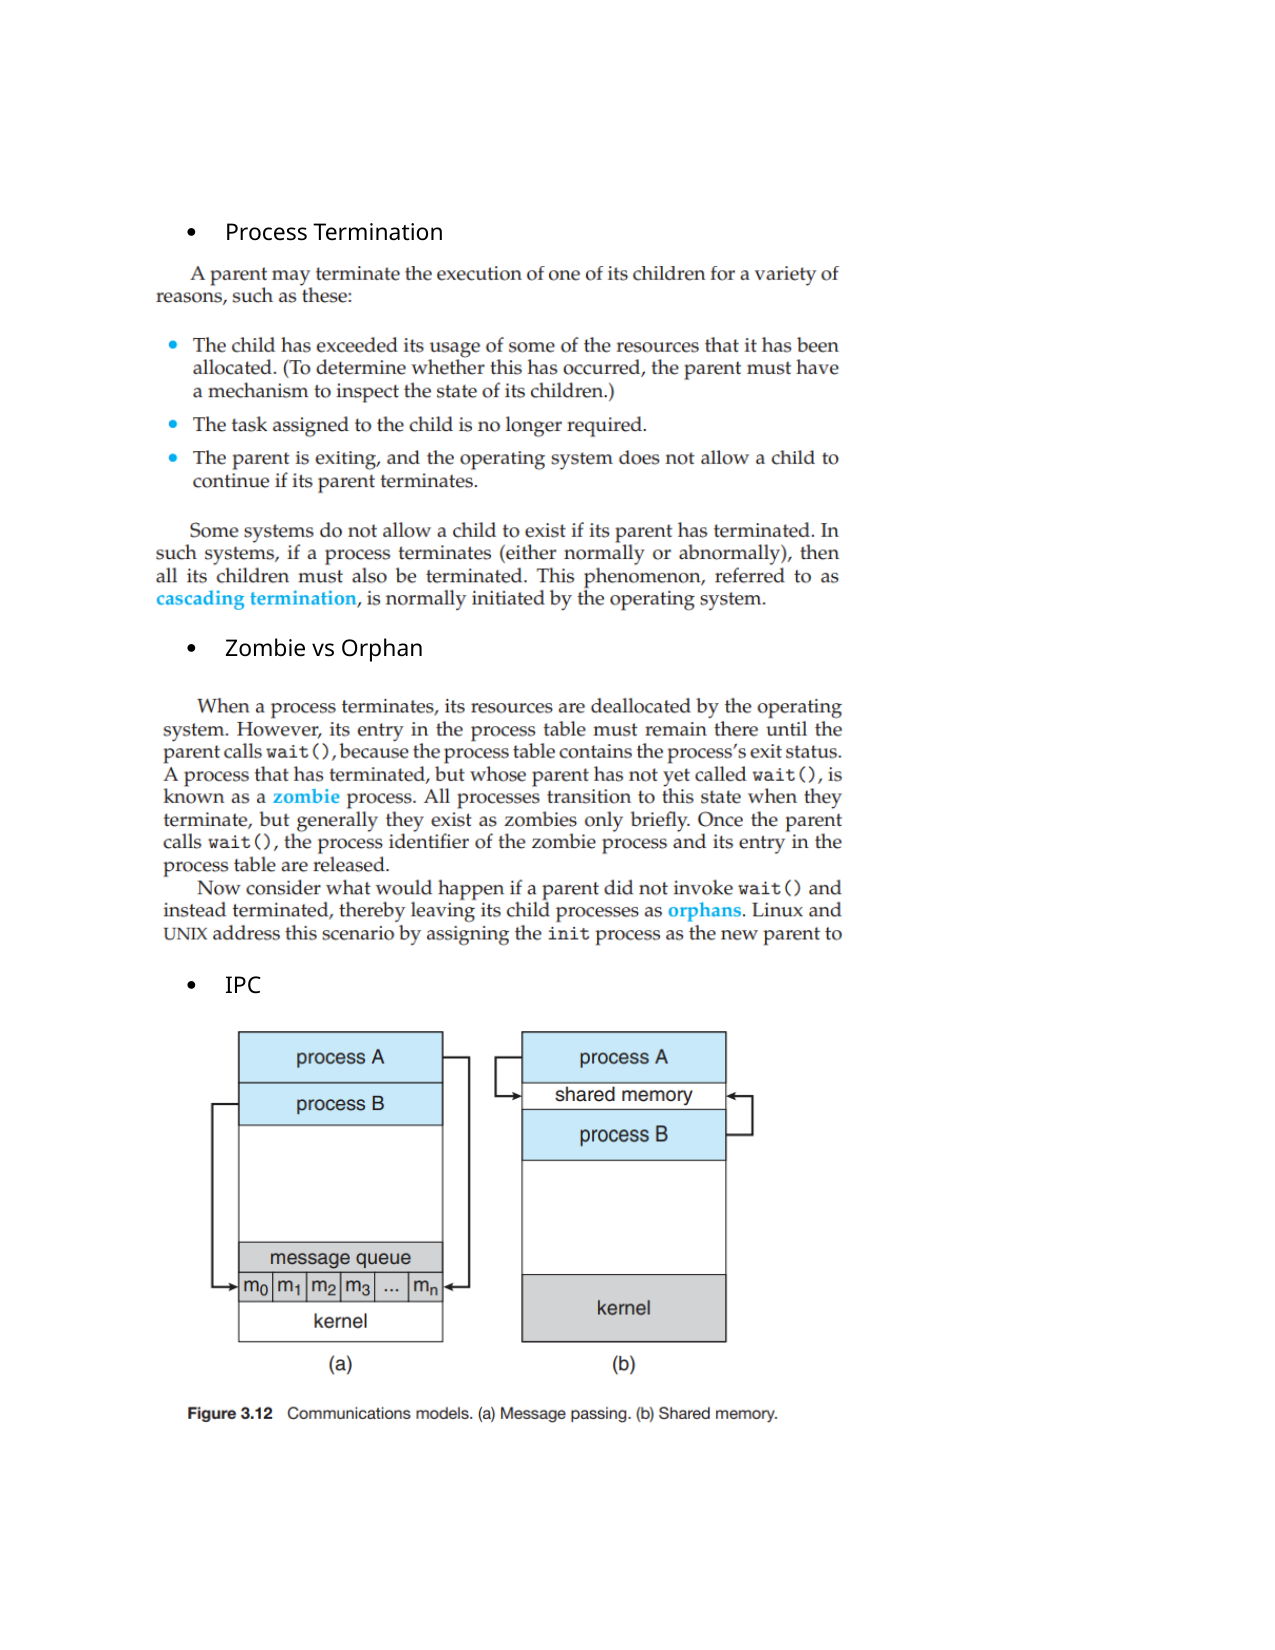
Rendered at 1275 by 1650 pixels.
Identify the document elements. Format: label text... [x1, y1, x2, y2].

picture [150, 266, 852, 613]
list Zombie vs Orphan [187, 632, 1125, 663]
picture [150, 1018, 811, 1432]
list Process Termination [187, 216, 1125, 247]
picture [150, 682, 850, 950]
list IPC [187, 968, 1125, 1000]
